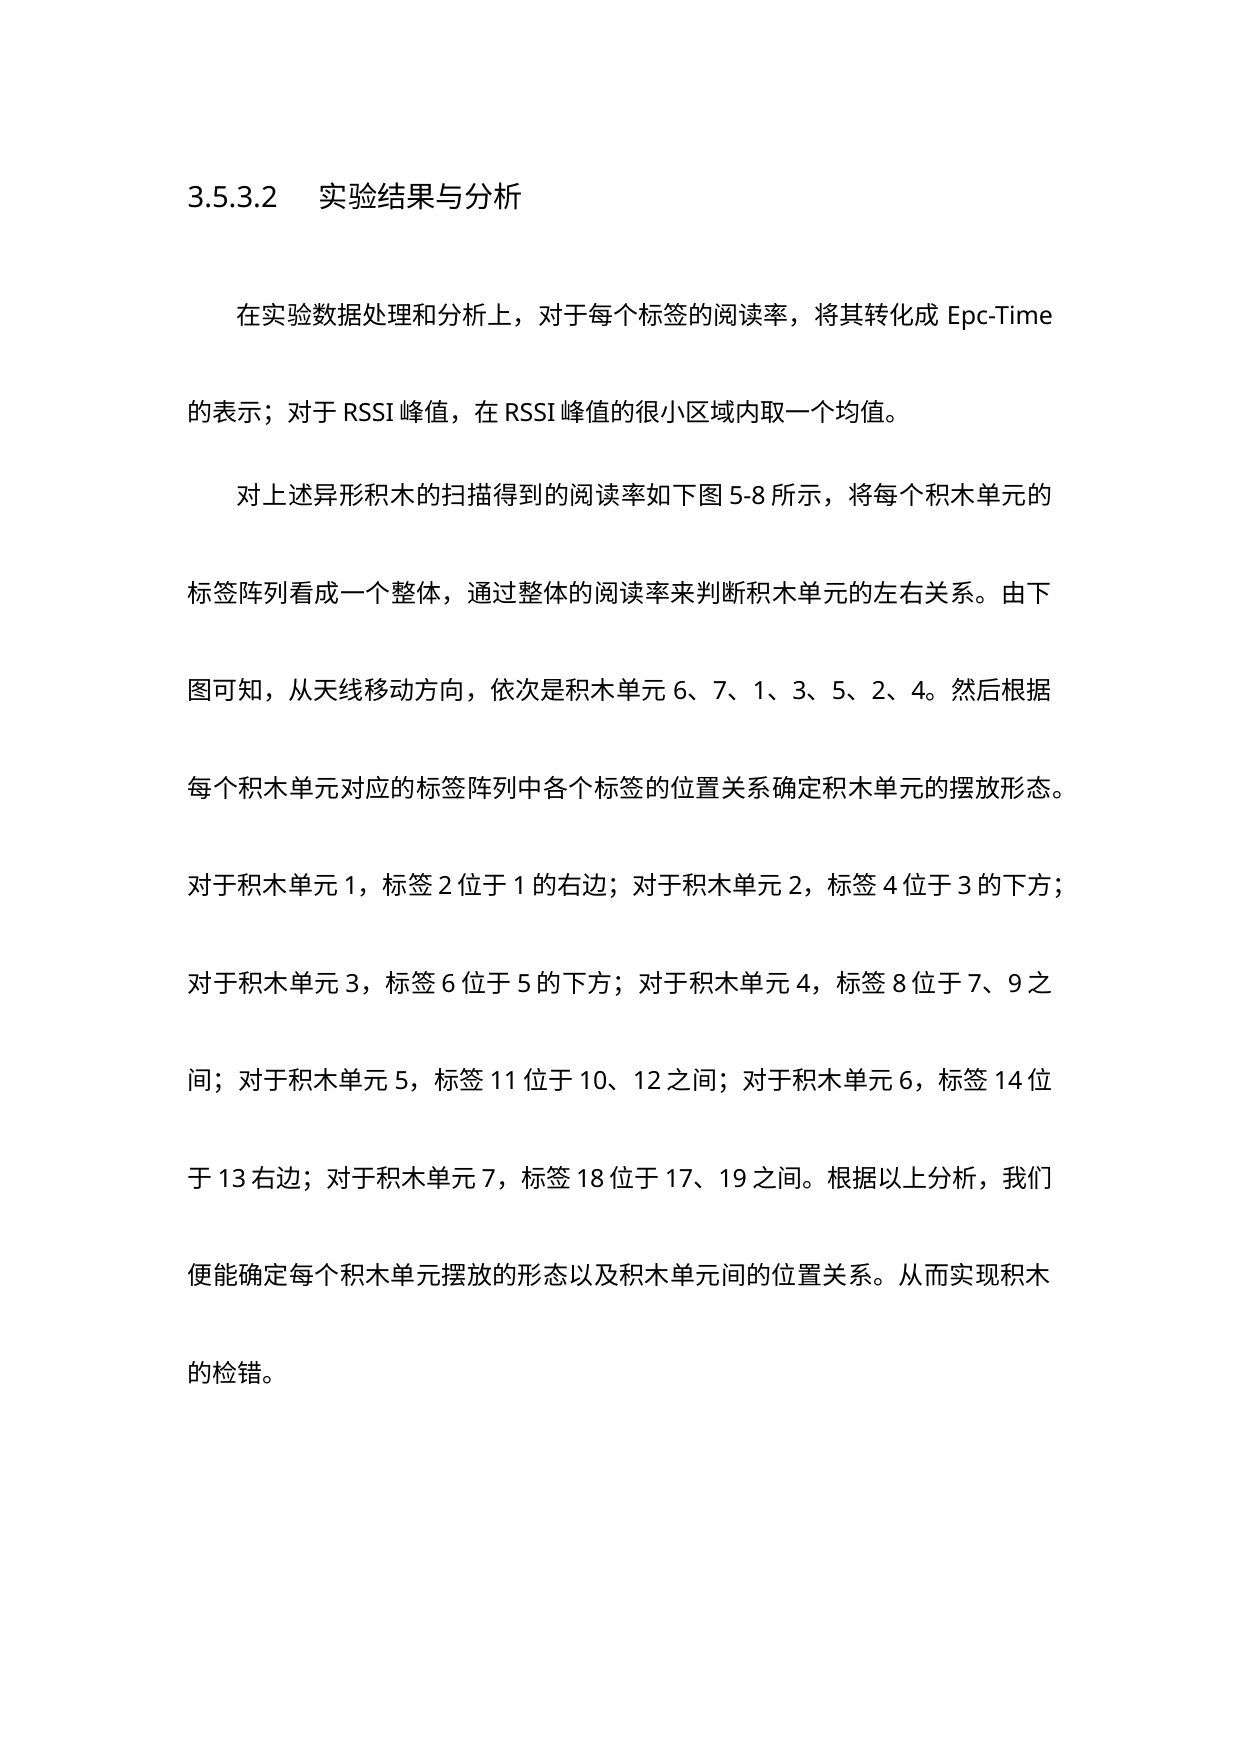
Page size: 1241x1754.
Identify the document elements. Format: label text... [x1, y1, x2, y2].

subtitle 实验结果与分析 [187, 162, 1053, 227]
text 在实验数据处理和分析上，对于每个标签的阅读率，将其转化成Epc-Time的表示；对于RSSI峰值，在RSSI峰值的很小区域内取一个均值。 [187, 281, 1053, 443]
text 对上述异形积木的扫描得到的阅读率如下图5-8所示，将每个积木单元的标签阵列看成一个整体，通过整体的阅读率来判断积木单元的左右关系。由下图可知，从天线移动方向，依次是积木单元6、7、1、3、5、2、4。然后根据每个积木单元对应的标签阵列中各个标签的位置关系确定积木单元的摆放形态。对于积木单元1，标签2位于1的右边；对于积木单元2，标签4位于3的下方；对于积木单元3，标签6位于5的下方；对于积木单元4，标签8位于7、9之间；对于积木单元5，标签11位于10、12之间；对于积木单元6，标签14位于13右边；对于积木单元7，标签18位于17、19之间。根据以上分析，我们便能确定每个积木单元摆放的形态以及积木单元间的位置关系。从而实现积木的检错。 [187, 461, 1053, 1404]
